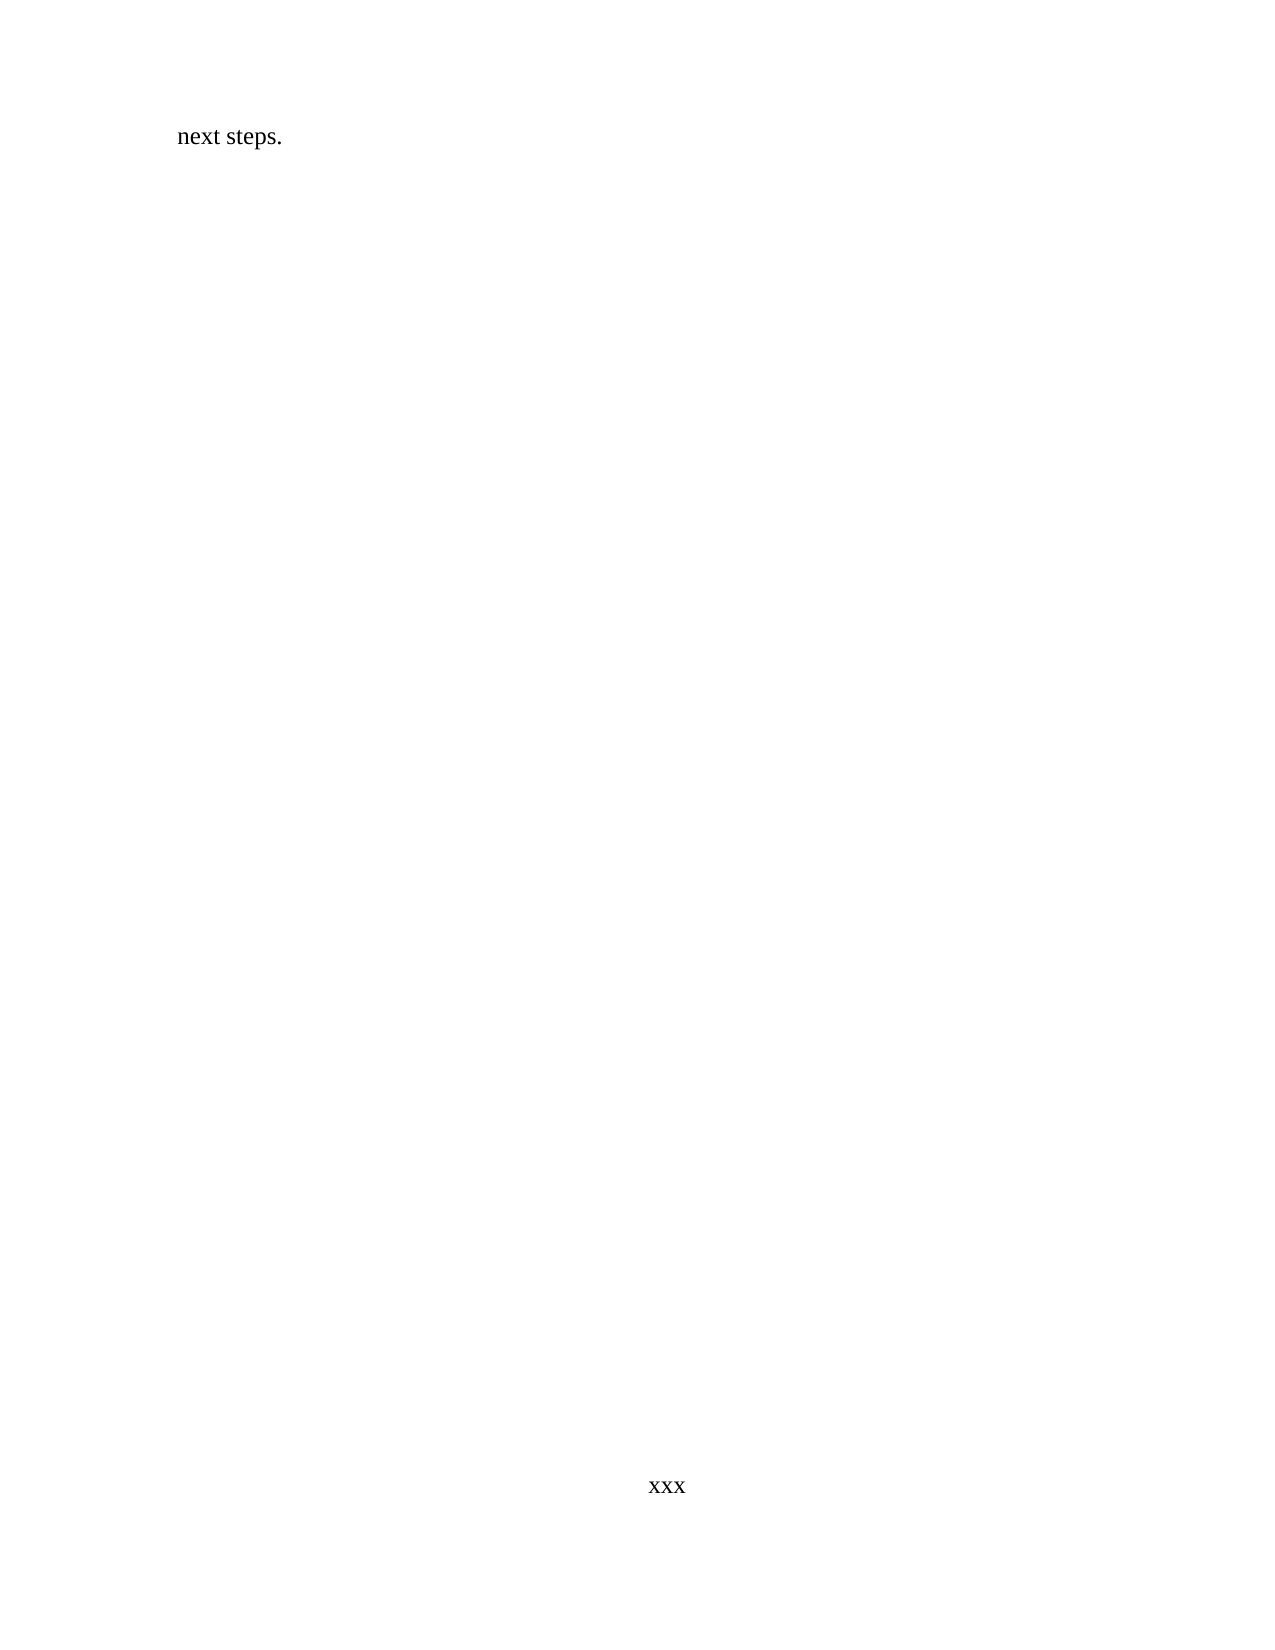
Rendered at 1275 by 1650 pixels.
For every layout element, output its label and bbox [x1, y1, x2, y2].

text [177, 121, 1156, 150]
